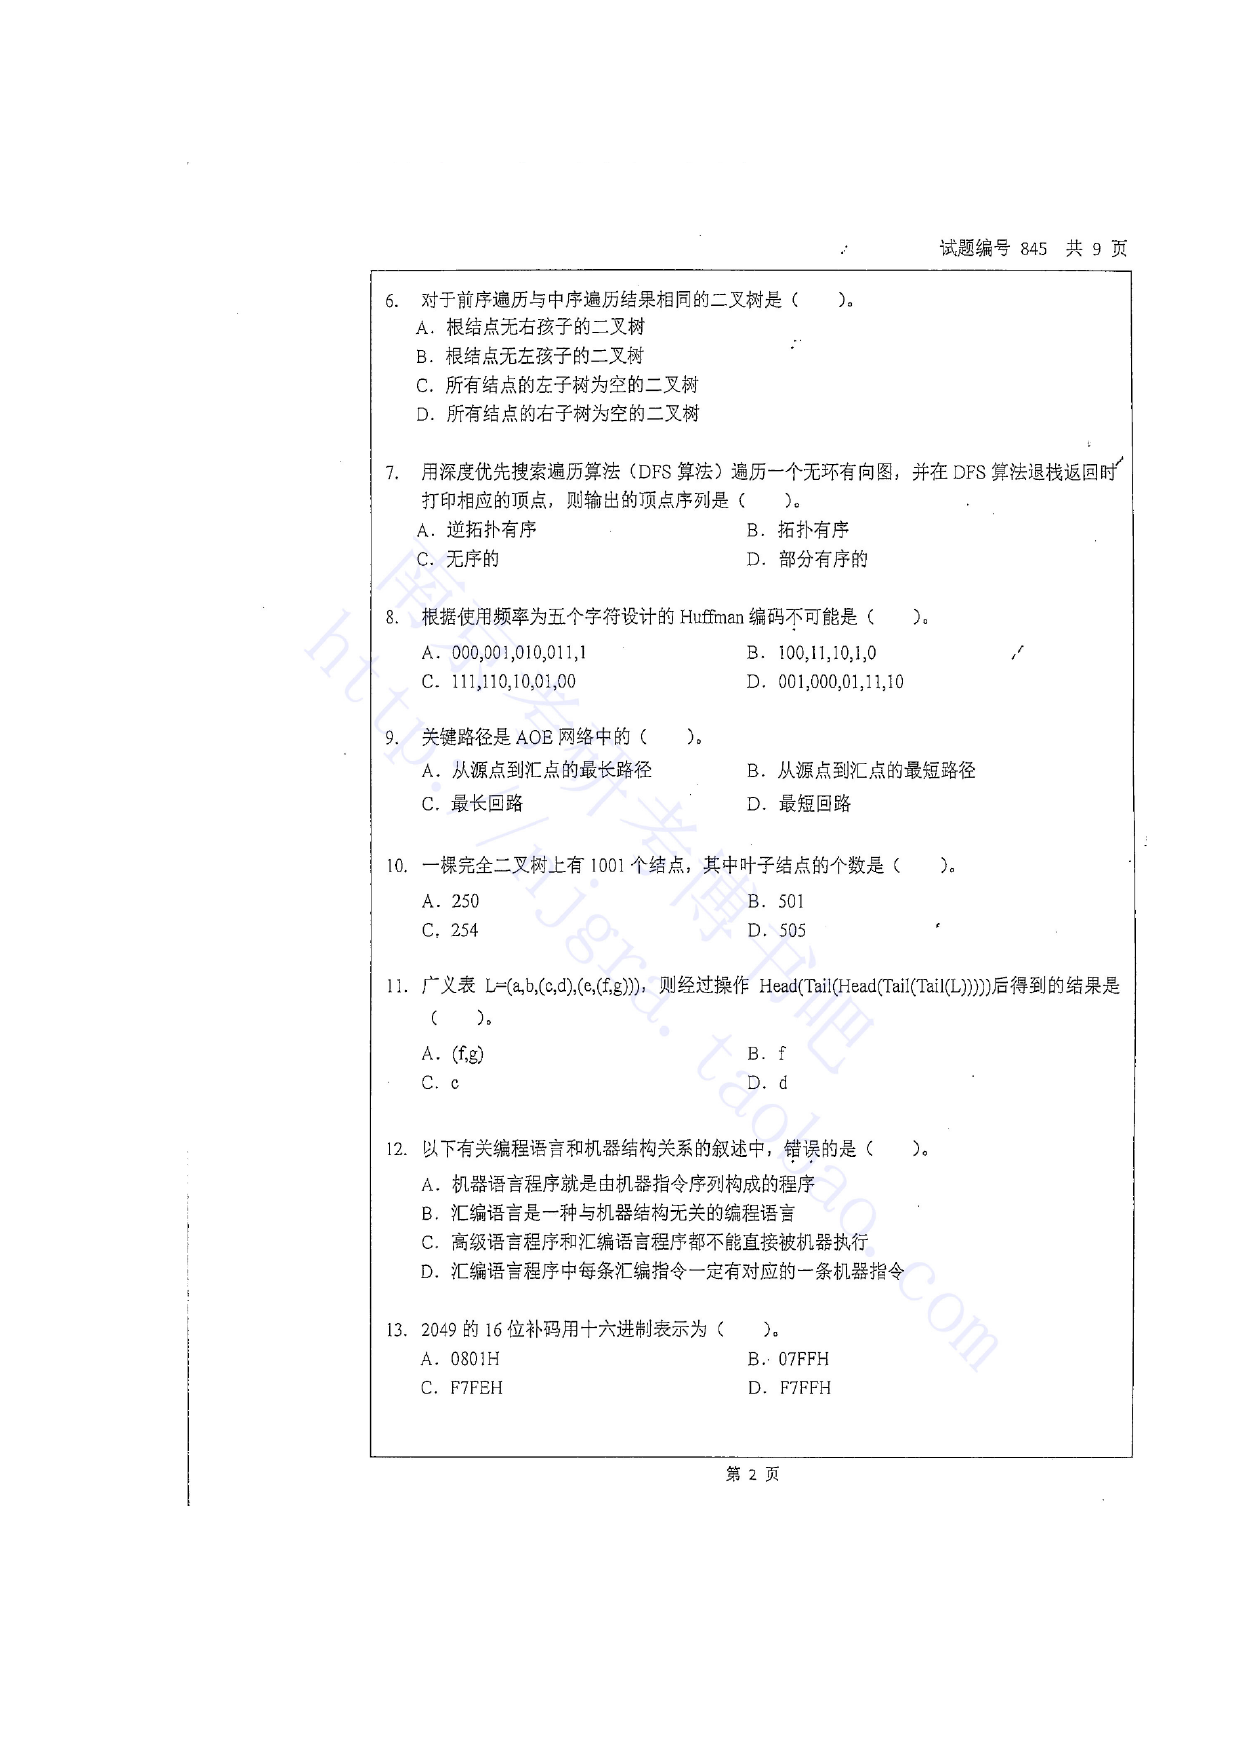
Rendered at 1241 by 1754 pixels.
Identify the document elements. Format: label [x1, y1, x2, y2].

picture [187, 162, 1147, 1506]
